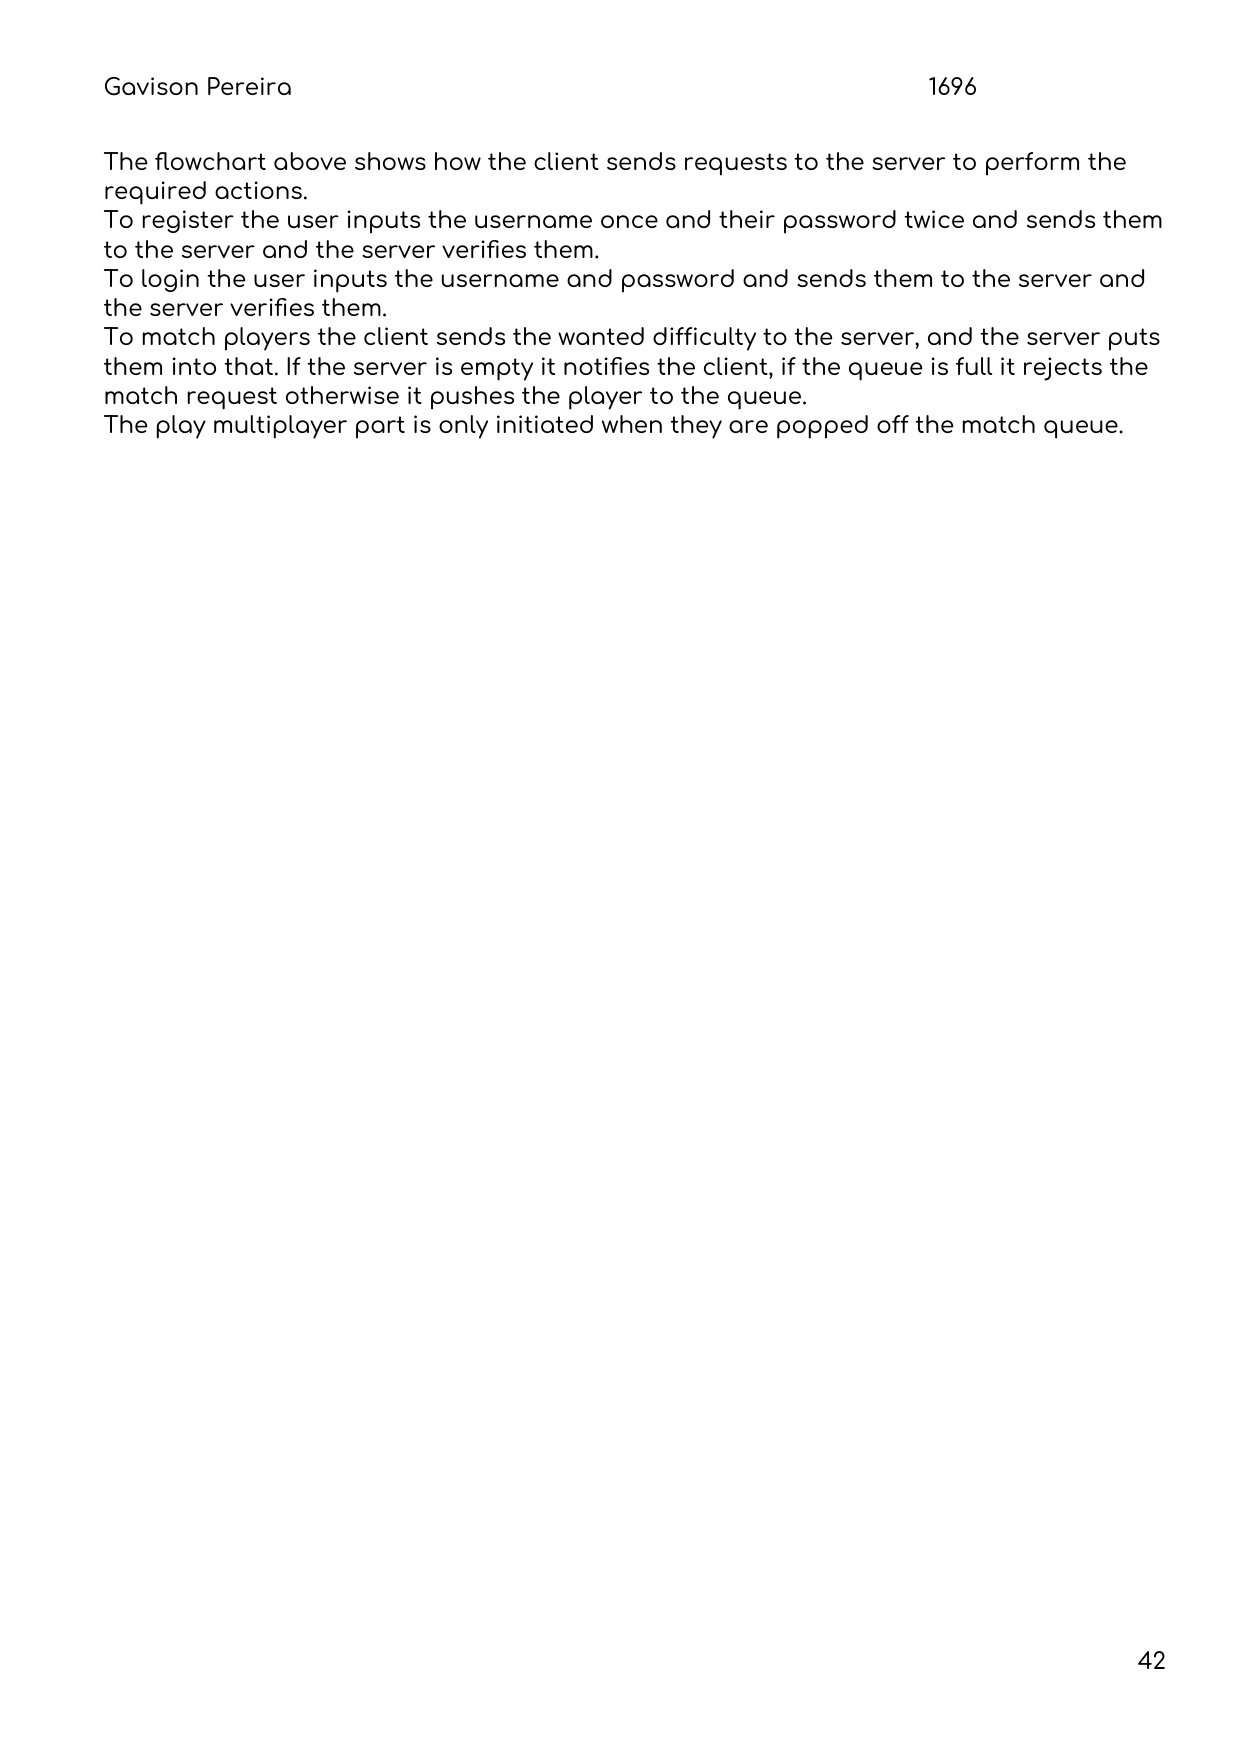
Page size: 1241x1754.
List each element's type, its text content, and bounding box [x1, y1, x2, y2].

text To register the user inputs the username once and their password twice and sends them to the server and the server verifies them. [103, 208, 1166, 263]
text The play multiplayer part is only initiated when they are popped off the match queue. [103, 413, 1166, 439]
text To login the user inputs the username and password and sends them to the server and the server verifies them. [103, 267, 1166, 322]
text The flowchart above shows how the client sends requests to the server to perform the required actions. [103, 150, 1166, 205]
text To match players the client sends the wanted difficulty to the server, and the server puts them into that. If the server is empty it notifies the client, if the queue is full it rejects the match request otherwise it pushes the player to the queue. [103, 326, 1166, 410]
